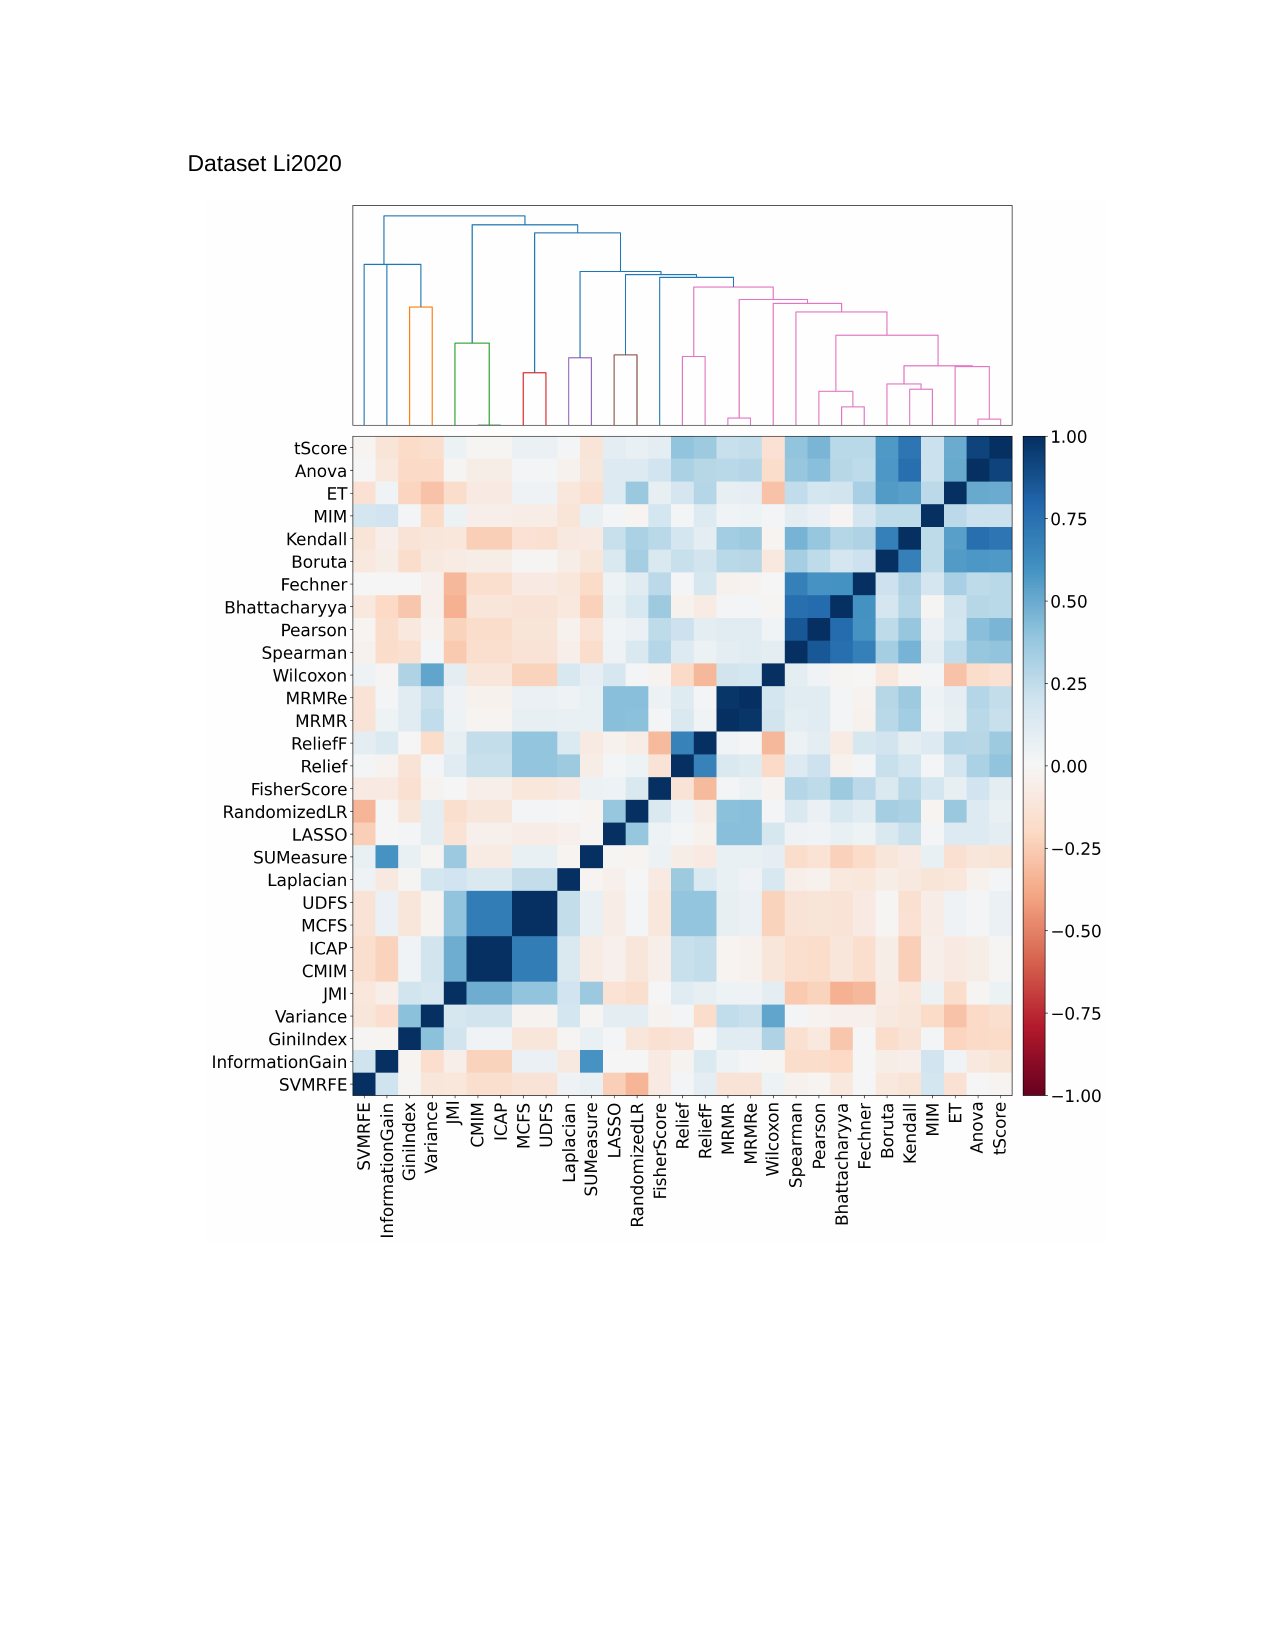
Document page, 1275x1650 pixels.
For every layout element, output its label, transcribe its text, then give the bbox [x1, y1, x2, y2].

picture [206, 201, 1107, 1242]
text Dataset Li2020 [187, 150, 1087, 176]
